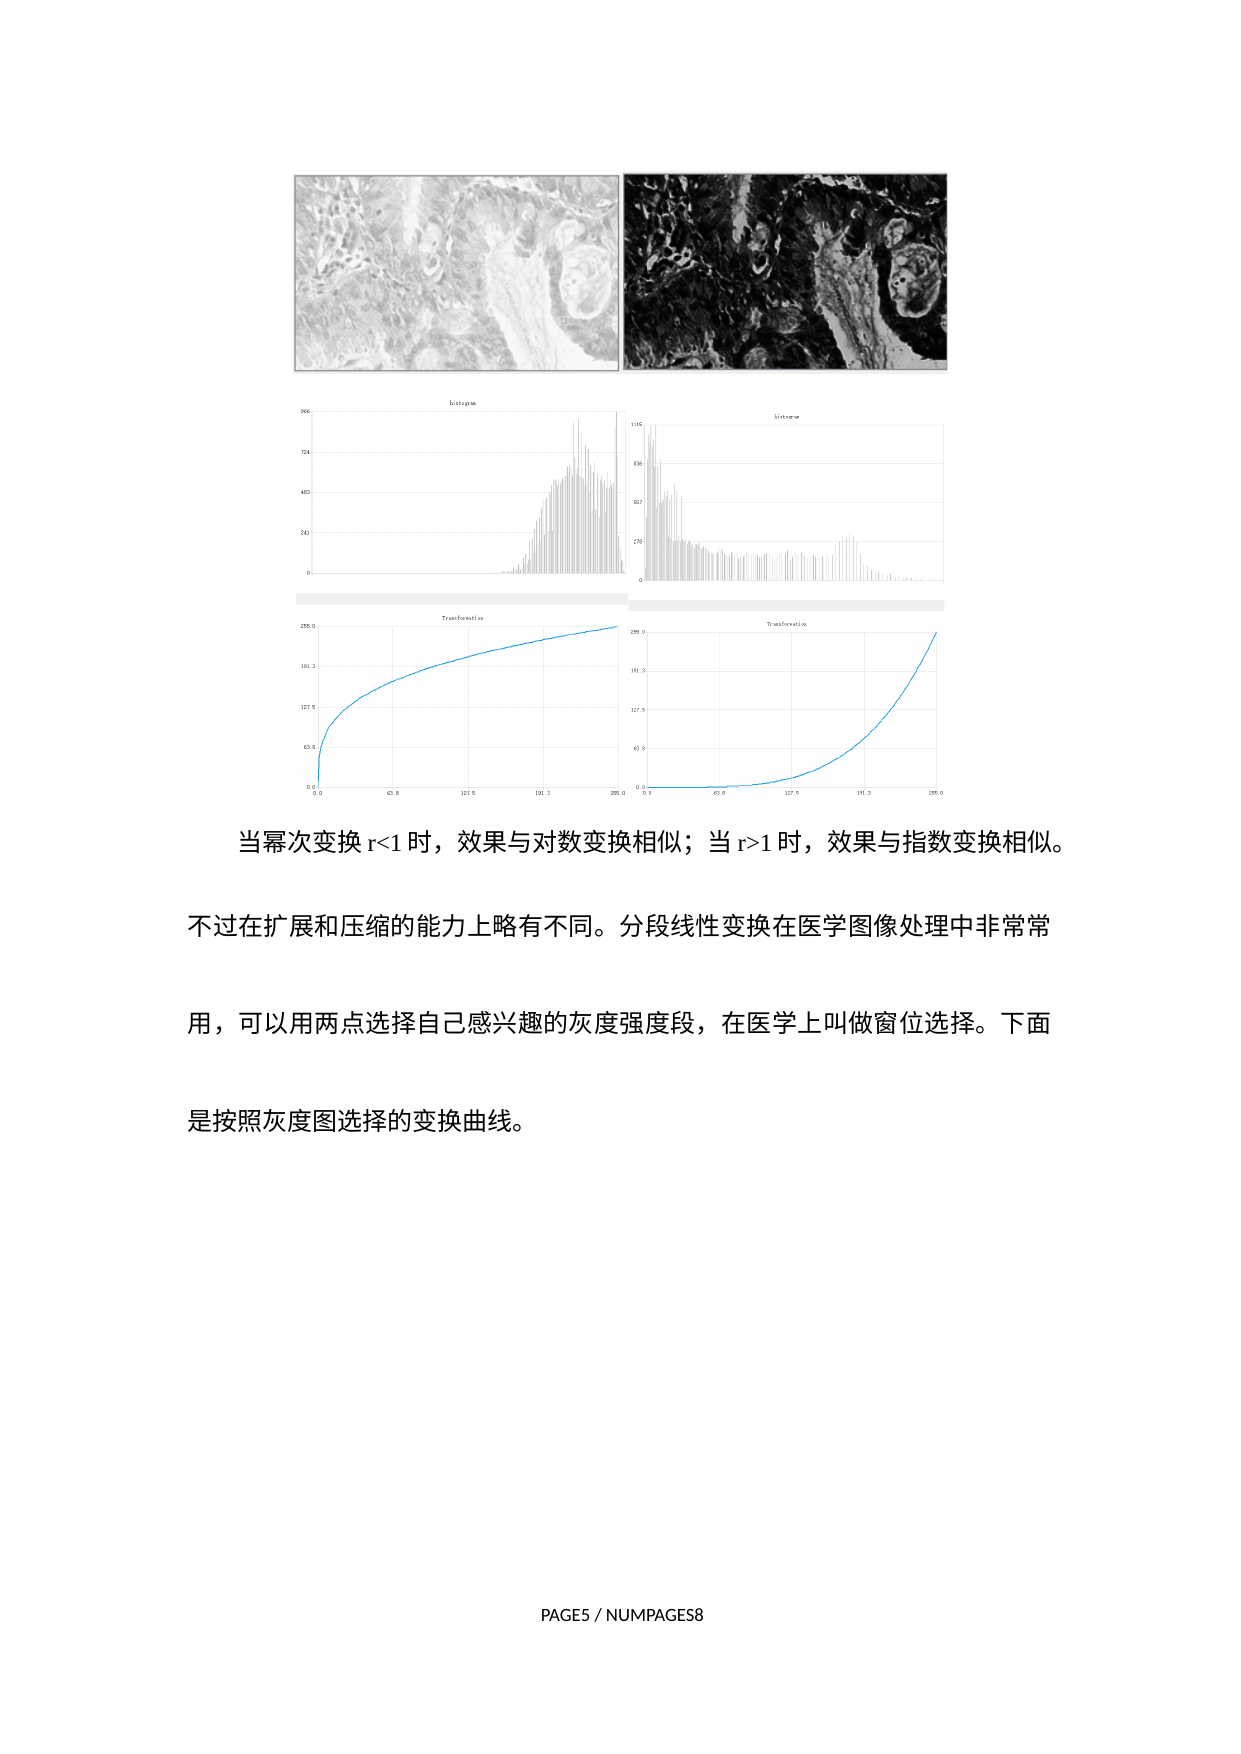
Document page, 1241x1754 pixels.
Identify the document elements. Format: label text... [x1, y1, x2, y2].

text 不过在扩展和压缩的能力上略有不同。分段线性变换在医学图像处理中非常常用，可以用两点选择自己感兴趣的灰度强度段，在医学上叫做窗位选择。下面是按照灰度图选择的变换曲线。 [187, 892, 1053, 1152]
picture [292, 171, 948, 374]
text 当幂次变换r<1时，效果与对数变换相似；当r>1时，效果与指数变换相似。 [187, 808, 1053, 873]
picture [295, 395, 945, 800]
